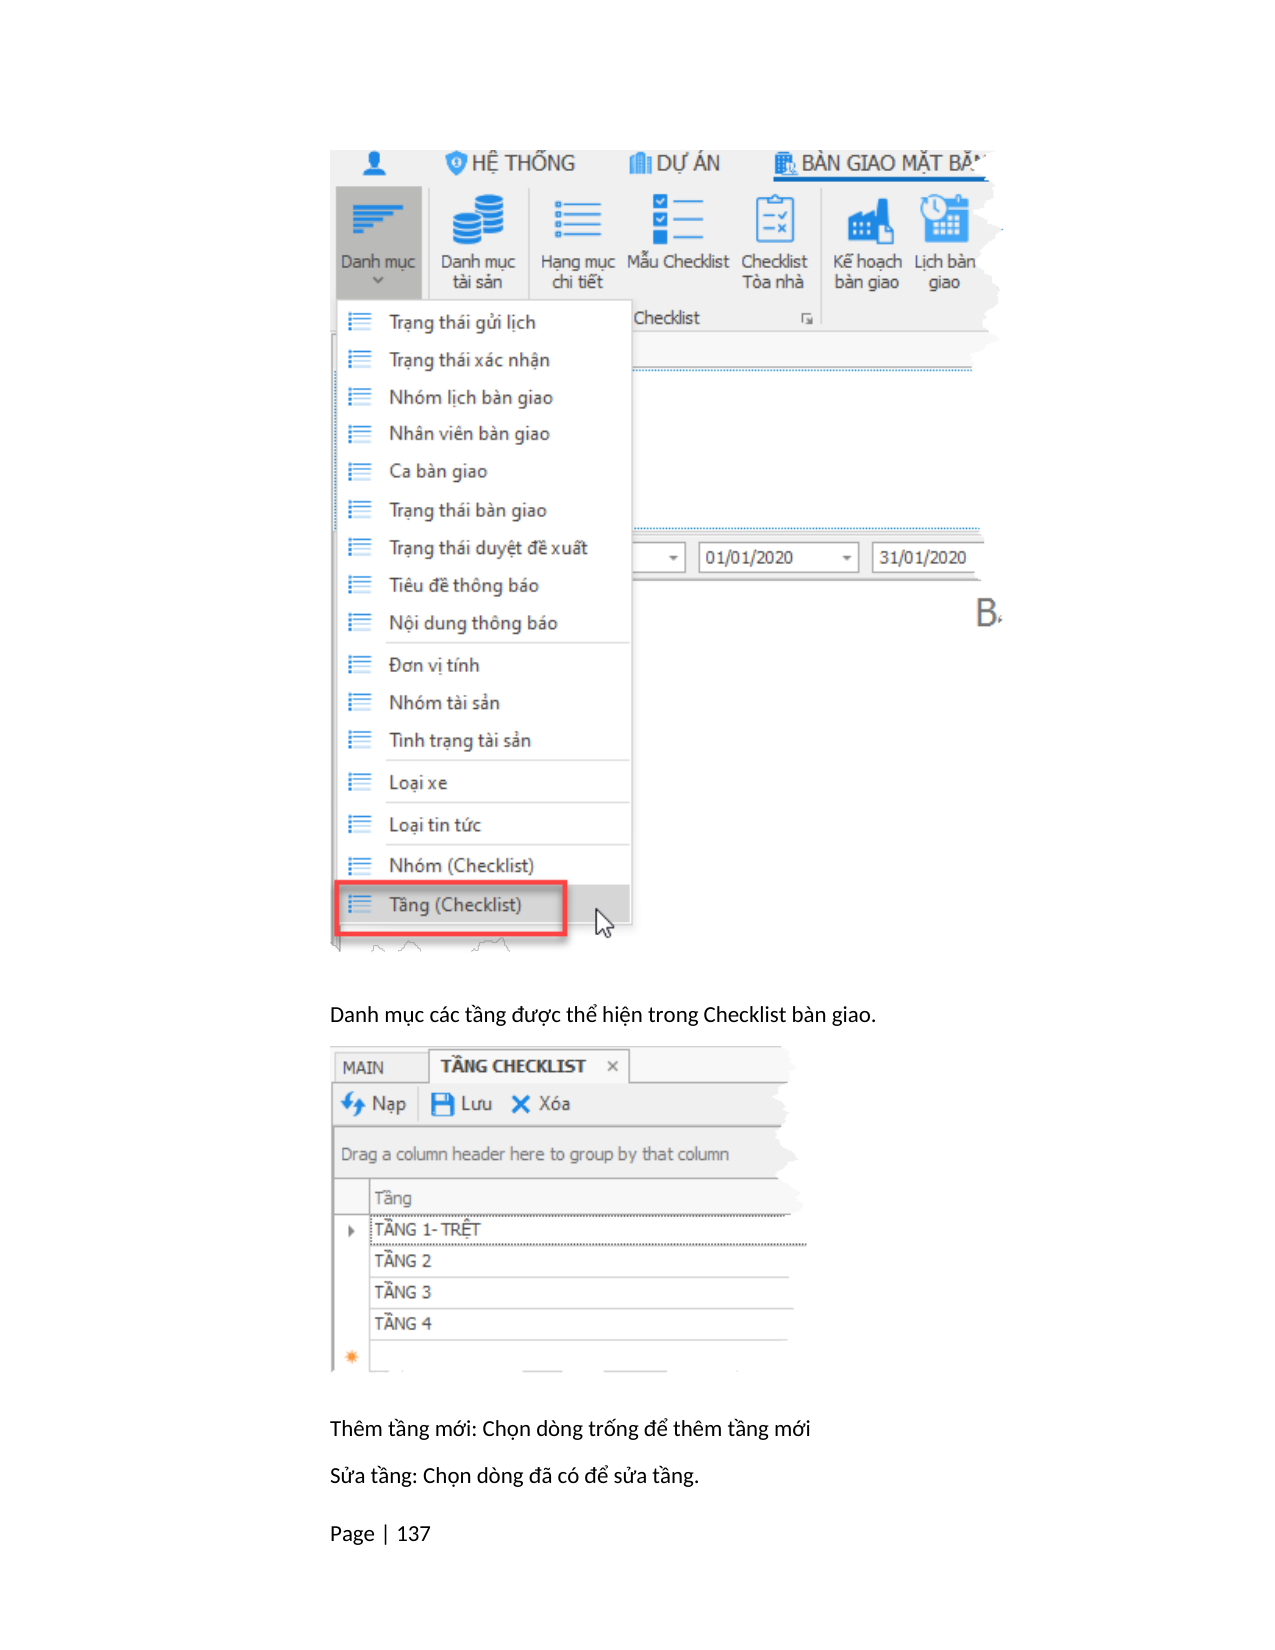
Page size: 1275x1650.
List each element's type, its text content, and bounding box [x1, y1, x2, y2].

text Danh mục các tầng được thể hiện trong Checklist bàn giao. [330, 1000, 1125, 1028]
text Sửa tầng: Chọn dòng đã có để sửa tầng. [330, 1461, 1125, 1489]
picture [330, 1046, 821, 1396]
text Thêm tầng mới: Chọn dòng trống để thêm tầng mới [330, 1414, 1125, 1442]
picture [330, 150, 1016, 982]
